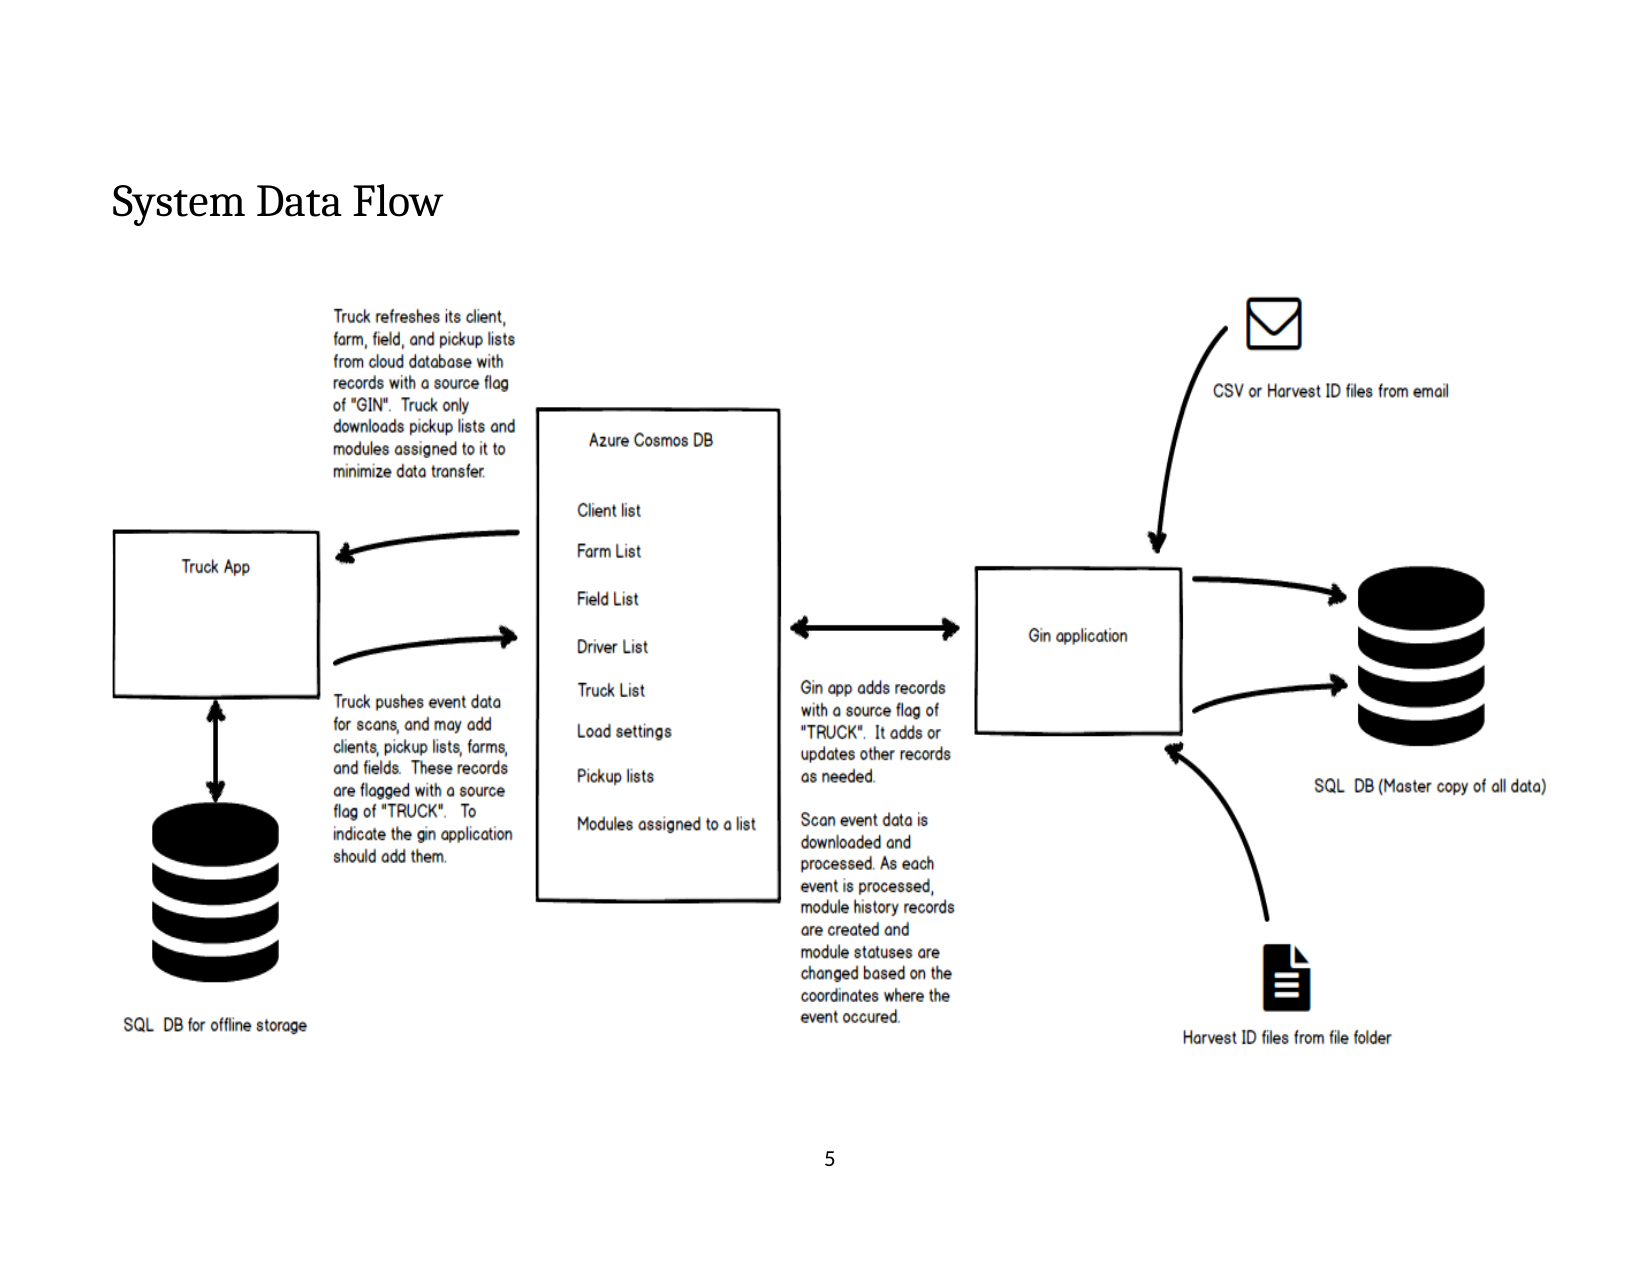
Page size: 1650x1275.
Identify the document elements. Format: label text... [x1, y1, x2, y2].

picture [112, 288, 1547, 1092]
subtitle System Data Flow [112, 175, 1547, 228]
